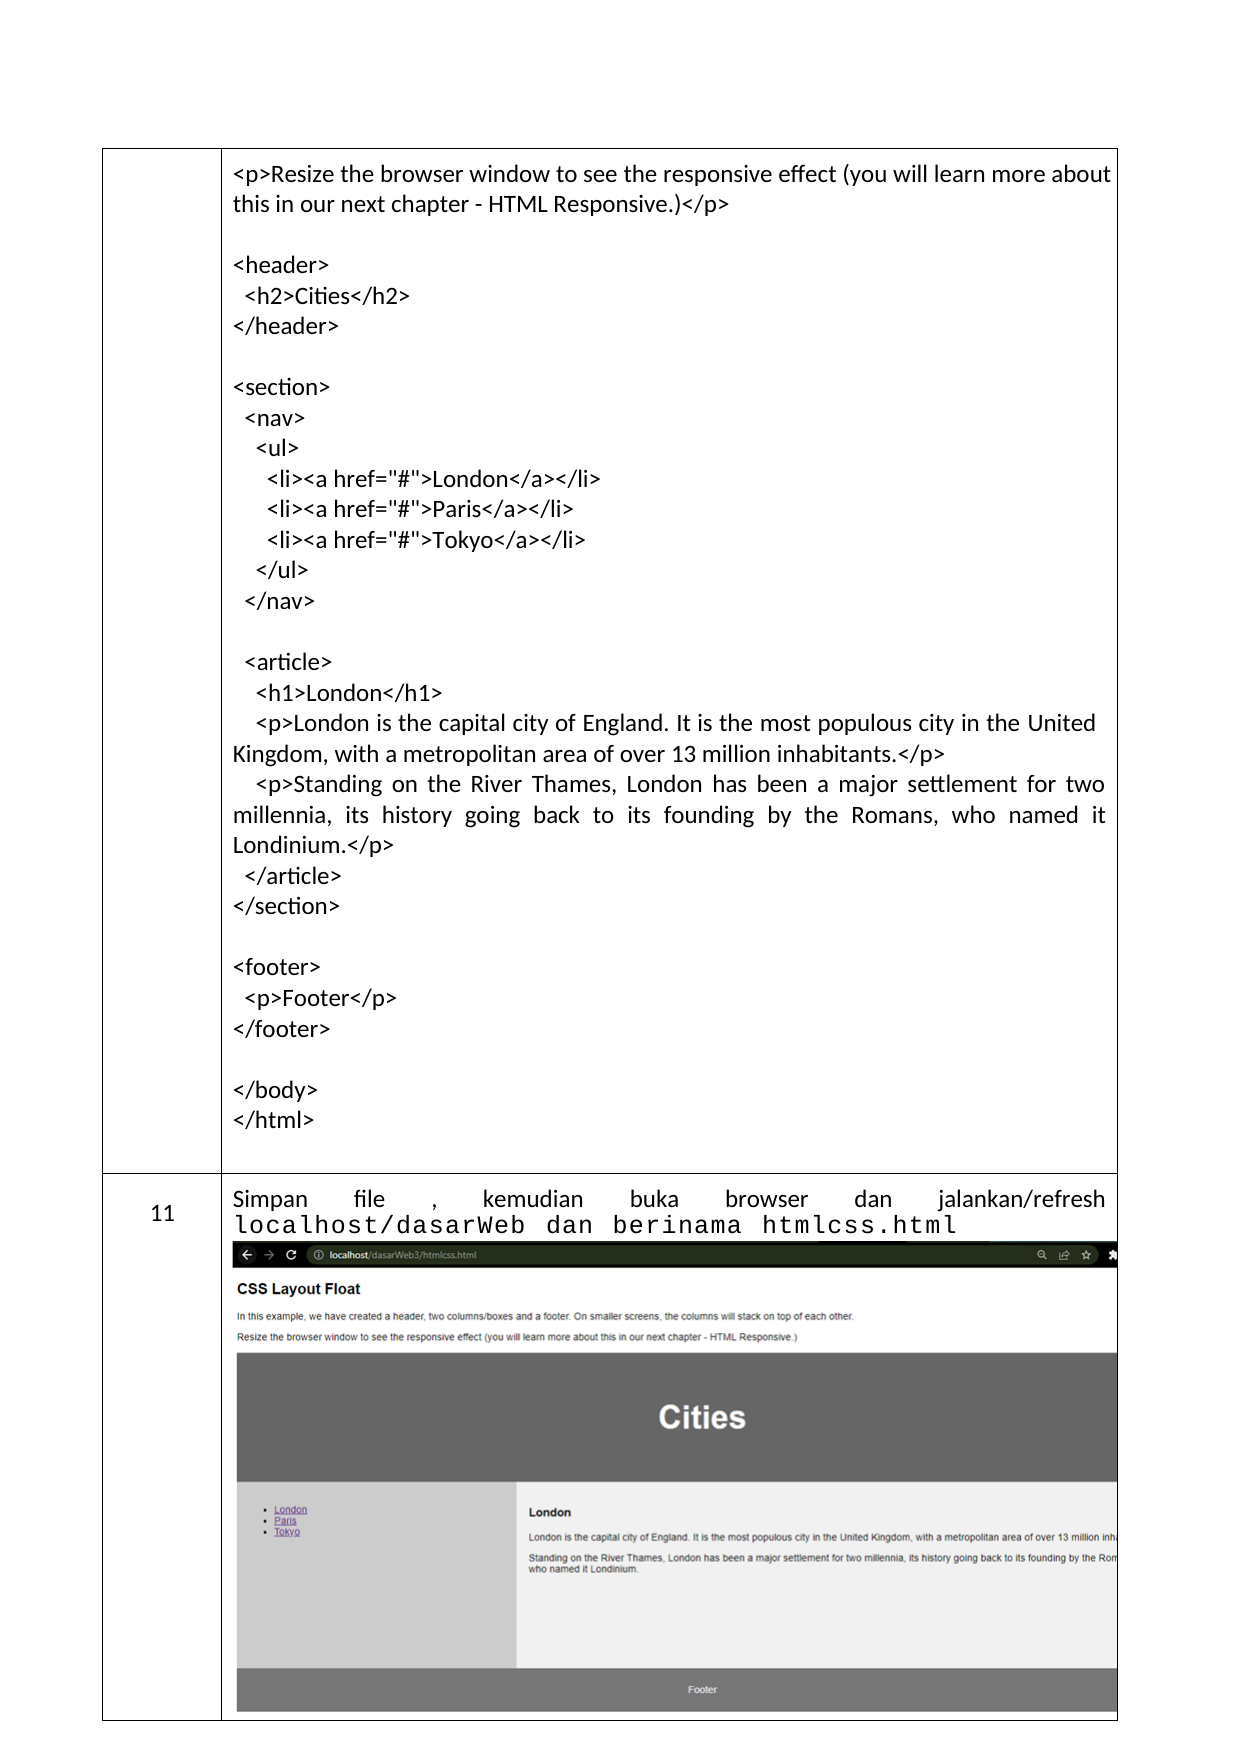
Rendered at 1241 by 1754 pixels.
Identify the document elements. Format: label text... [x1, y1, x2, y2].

table_header [103, 149, 221, 1173]
table_cell Simpan file , kemudian buka browser dan jalankan/refresh localhost/dasarWeb dan berinama htmlcss.html [222, 1174, 1117, 1719]
table_cell 11 [103, 1174, 221, 1719]
table_header <p>Resize the browser window to see the responsive effect (you will learn more about this in our next chapter - HTML Responsive.)</p> <header> <h2>Cities</h2> </header> <section> <nav> <ul> <li><a href="#">London</a></li> <li><a href="#">Paris</a></li> <li><a href="#">Tokyo</a></li> </ul> </nav> <article> <h1>London</h1> <p>London is the capital city of England. It is the most populous city in the United Kingdom, with a metropolitan area of over 13 million inhabitants.</p> <p>Standing on the River Thames, London has been a major settlement for two millennia, its history going back to its founding by the Romans, who named it Londinium.</p> </article> </section> <footer> <p>Footer</p> </footer> </body> </html> [222, 149, 1117, 1173]
picture [232, 1241, 1117, 1720]
